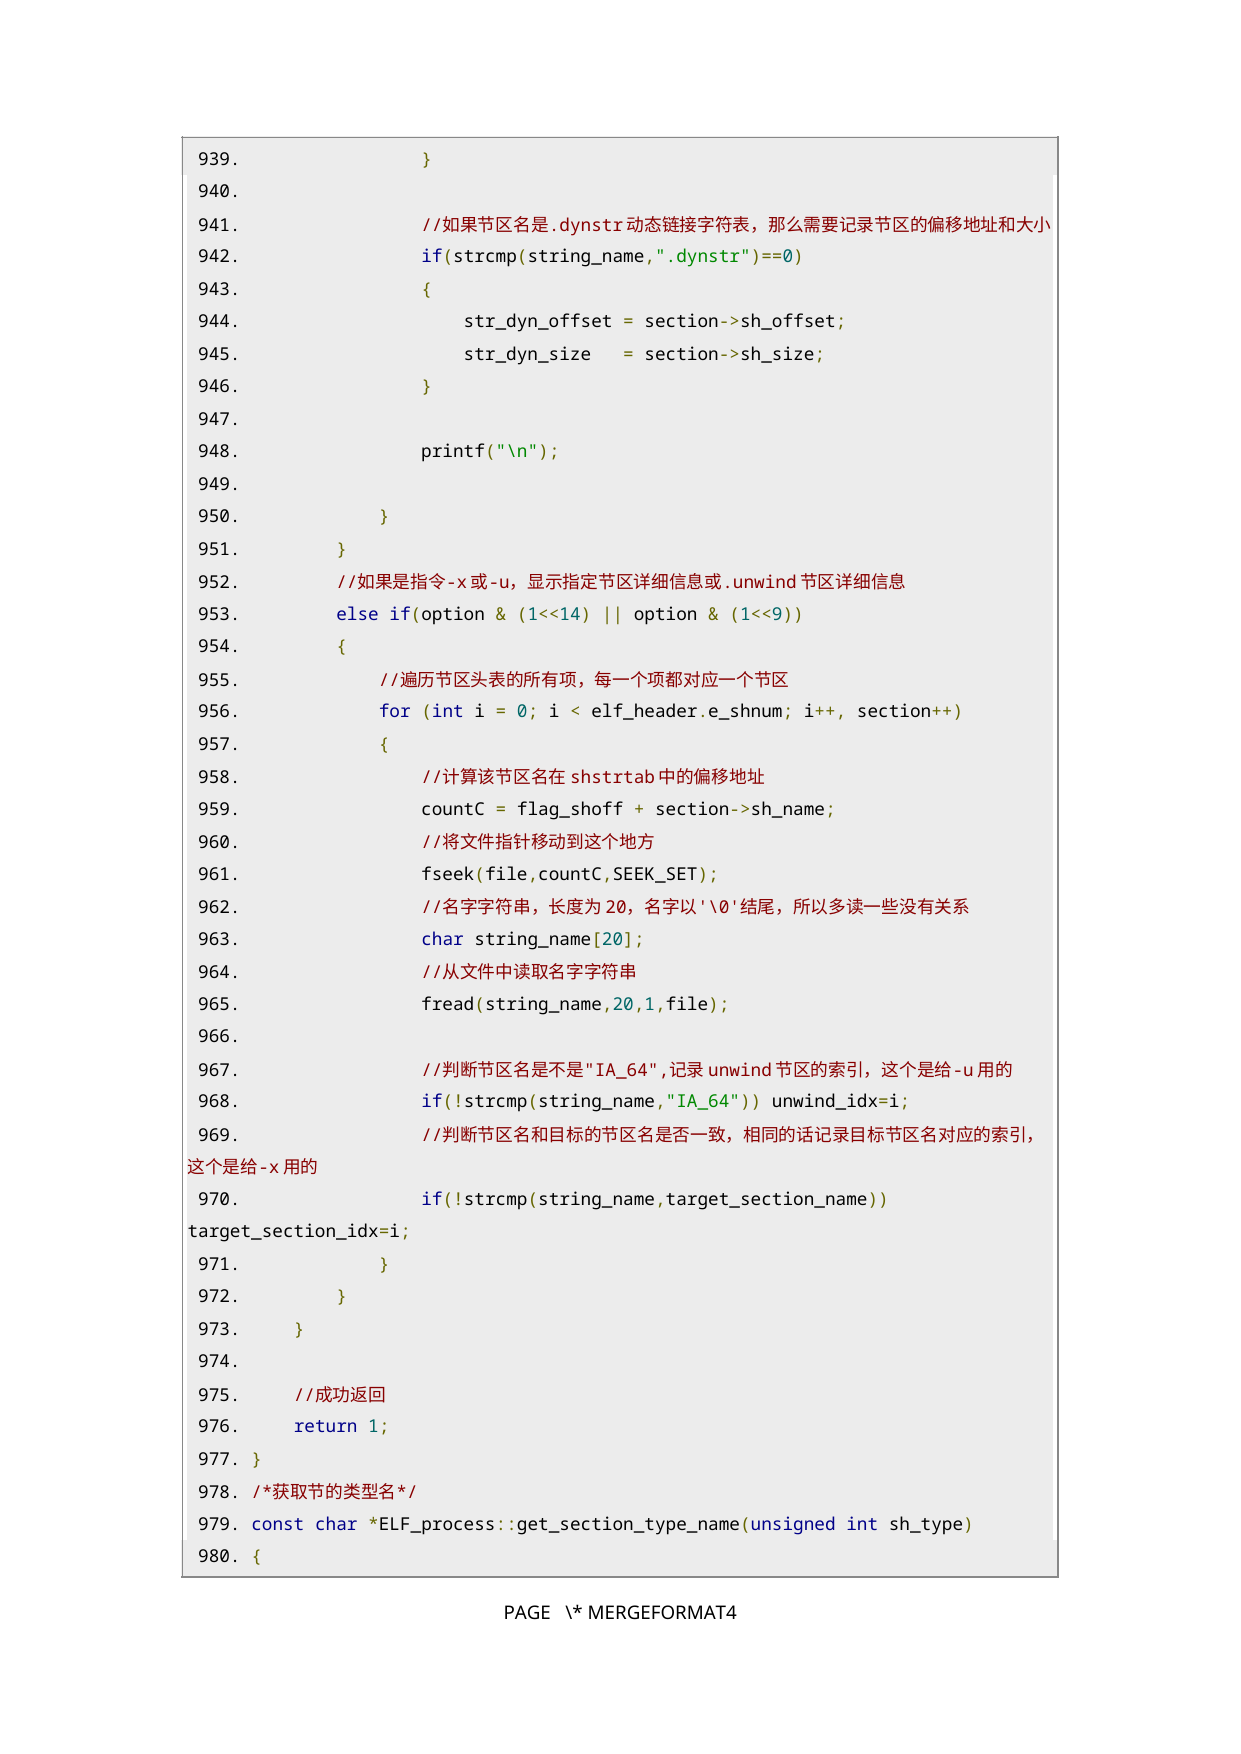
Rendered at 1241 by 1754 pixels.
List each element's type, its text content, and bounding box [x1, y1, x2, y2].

text 967. //判断节区名是不是"IA_64",记录unwind节区的索引，这个是给-u用的 [187, 1052, 1053, 1085]
text 972. } [187, 1280, 1053, 1312]
text 949. [187, 467, 1053, 500]
text 954. { [187, 630, 1053, 662]
text 952. //如果是指令-x或-u，显示指定节区详细信息或.unwind节区详细信息 [187, 565, 1053, 597]
text 956. for (int i = 0; i < elf_header.e_shnum; i++, section++) [187, 695, 1053, 727]
text 946. } [187, 370, 1053, 402]
text 944. str_dyn_offset = section->sh_offset; [187, 305, 1053, 337]
text 974. [187, 1345, 1053, 1377]
text 958. //计算该节区名在shstrtab中的偏移地址 [187, 760, 1053, 792]
text 953. else if(option & (1<<14) || option & (1<<9)) [187, 597, 1053, 630]
text 945. str_dyn_size = section->sh_size; [187, 337, 1053, 370]
text 970. if(!strcmp(string_name,target_section_name)) target_section_idx=i; [187, 1182, 1053, 1247]
text 942. if(strcmp(string_name,".dynstr")==0) [187, 240, 1053, 272]
text 976. return 1; [187, 1410, 1053, 1442]
text 963. char string_name[20]; [187, 922, 1053, 955]
text 947. [187, 402, 1053, 435]
text 971. } [187, 1247, 1053, 1280]
text 948. printf("\n"); [187, 435, 1053, 467]
text 940. [187, 175, 1053, 207]
text 939. } [183, 138, 1057, 175]
text 955. //遍历节区头表的所有项，每一个项都对应一个节区 [187, 662, 1053, 695]
text 977. } [187, 1442, 1053, 1475]
text 962. //名字字符串，长度为20，名字以'\0'结尾，所以多读一些没有关系 [187, 890, 1053, 922]
text 960. //将文件指针移动到这个地方 [187, 825, 1053, 857]
text 966. [187, 1020, 1053, 1052]
text 979. const char *ELF_process::get_section_type_name(unsigned int sh_type) [187, 1507, 1053, 1534]
text 959. countC = flag_shoff + section->sh_name; [187, 792, 1053, 825]
text 975. //成功返回 [187, 1377, 1053, 1410]
text 973. } [187, 1312, 1053, 1345]
text 951. } [187, 532, 1053, 565]
text 961. fseek(file,countC,SEEK_SET); [187, 857, 1053, 890]
text 980. { [183, 1534, 1057, 1576]
text 950. } [187, 500, 1053, 532]
text 941. //如果节区名是.dynstr动态链接字符表，那么需要记录节区的偏移地址和大小 [187, 207, 1053, 240]
text 968. if(!strcmp(string_name,"IA_64")) unwind_idx=i; [187, 1085, 1053, 1117]
text 957. { [187, 727, 1053, 760]
text 969. //判断节区名和目标的节区名是否一致，相同的话记录目标节区名对应的索引，这个是给-x用的 [187, 1117, 1053, 1182]
text 978. /*获取节的类型名*/ [187, 1475, 1053, 1507]
text 964. //从文件中读取名字字符串 [187, 955, 1053, 987]
text 943. { [187, 272, 1053, 305]
text 965. fread(string_name,20,1,file); [187, 987, 1053, 1020]
